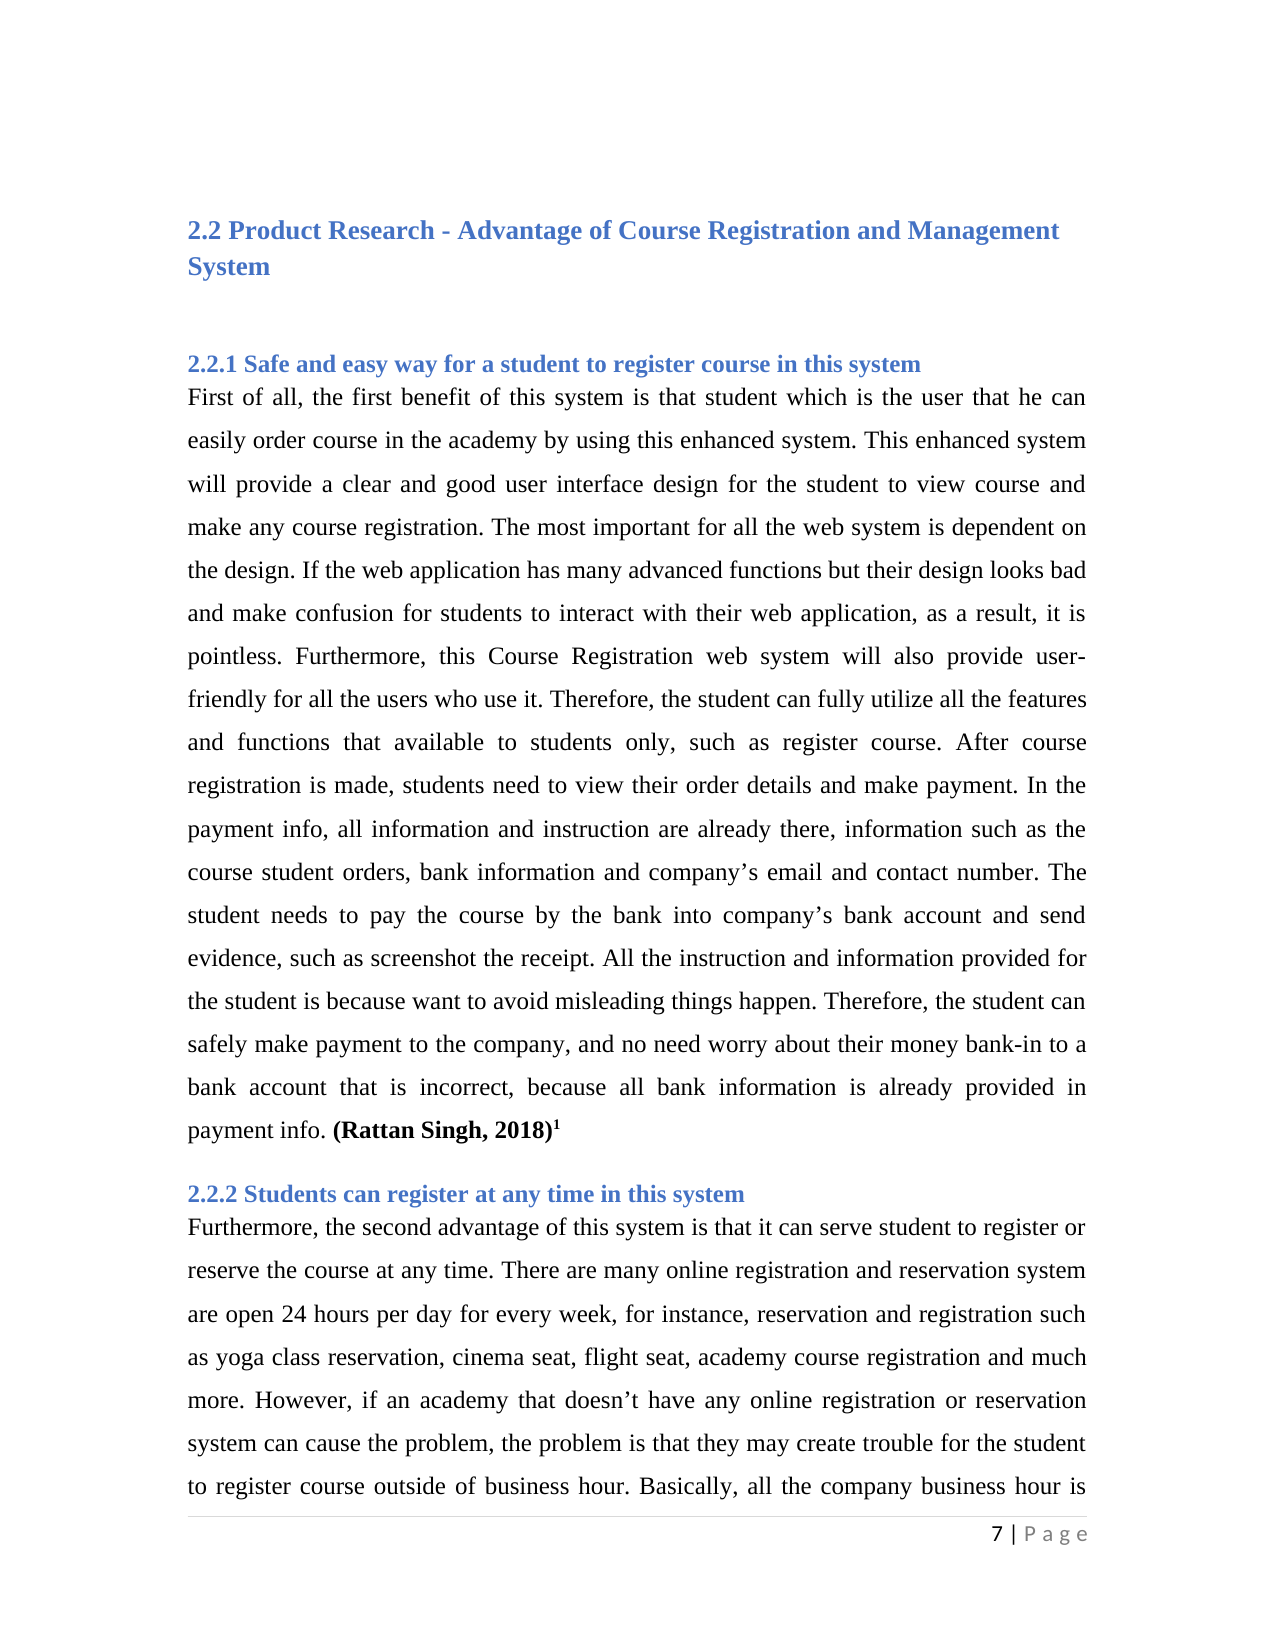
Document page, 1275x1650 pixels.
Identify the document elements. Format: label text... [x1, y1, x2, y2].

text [187, 1212, 1087, 1500]
text First of all, the first benefit of this system is that student which is the user that he can easily order course in the academy by using this enhanced system. This enhanced system will provide a clear and good user interface design for the student to view course and make any course registration. The most important for all the web system is dependent on the design. If the web application has many advanced functions but their design looks bad and make confusion for students to interact with their web application, as a result, it is pointless. Furthermore, this Course Registration web system will also provide user-friendly for all the users who use it. Therefore, the student can fully utilize all the features and functions that available to students only, such as register course. After course registration is made, students need to view their order details and make payment. In the payment info, all information and instruction are already there, information such as the course student orders, bank information and company’s email and contact number. The student needs to pay the course by the bank into company’s bank account and send evidence, such as screenshot the receipt. All the instruction and information provided for the student is because want to avoid misleading things happen. Therefore, the student can safely make payment to the company, and no need worry about their money bank-in to a bank account that is incorrect, because all bank information is already provided in payment info. (Rattan Singh, 2018)1 [187, 382, 1087, 1144]
subtitle 2.2.1 Safe and easy way for a student to register course in this system [187, 349, 1087, 378]
subtitle 2.2 Product Research - Advantage of Course Registration and Management System [187, 214, 1087, 281]
subtitle 2.2.2 Students can register at any time in this system [187, 1179, 1087, 1208]
